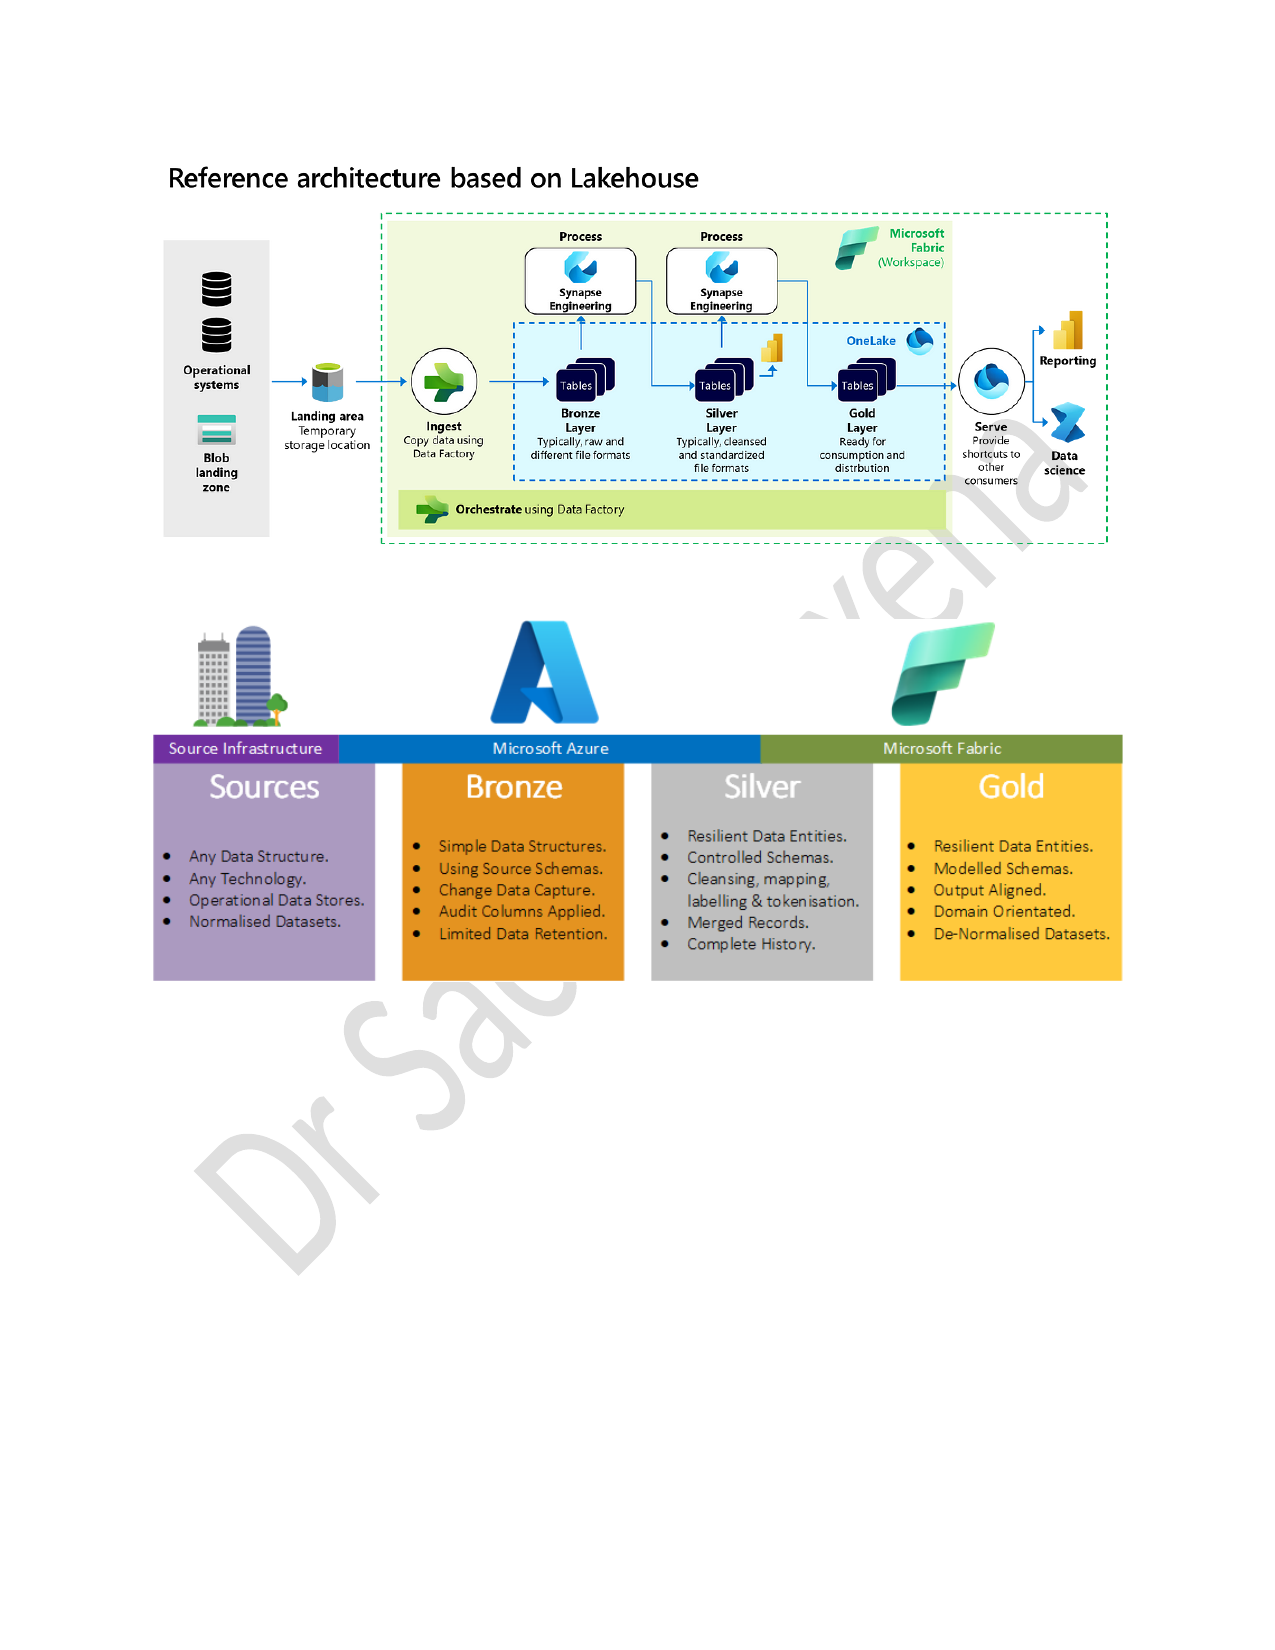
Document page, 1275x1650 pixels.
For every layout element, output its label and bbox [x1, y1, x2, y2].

picture [150, 619, 1125, 982]
picture [150, 151, 1125, 544]
